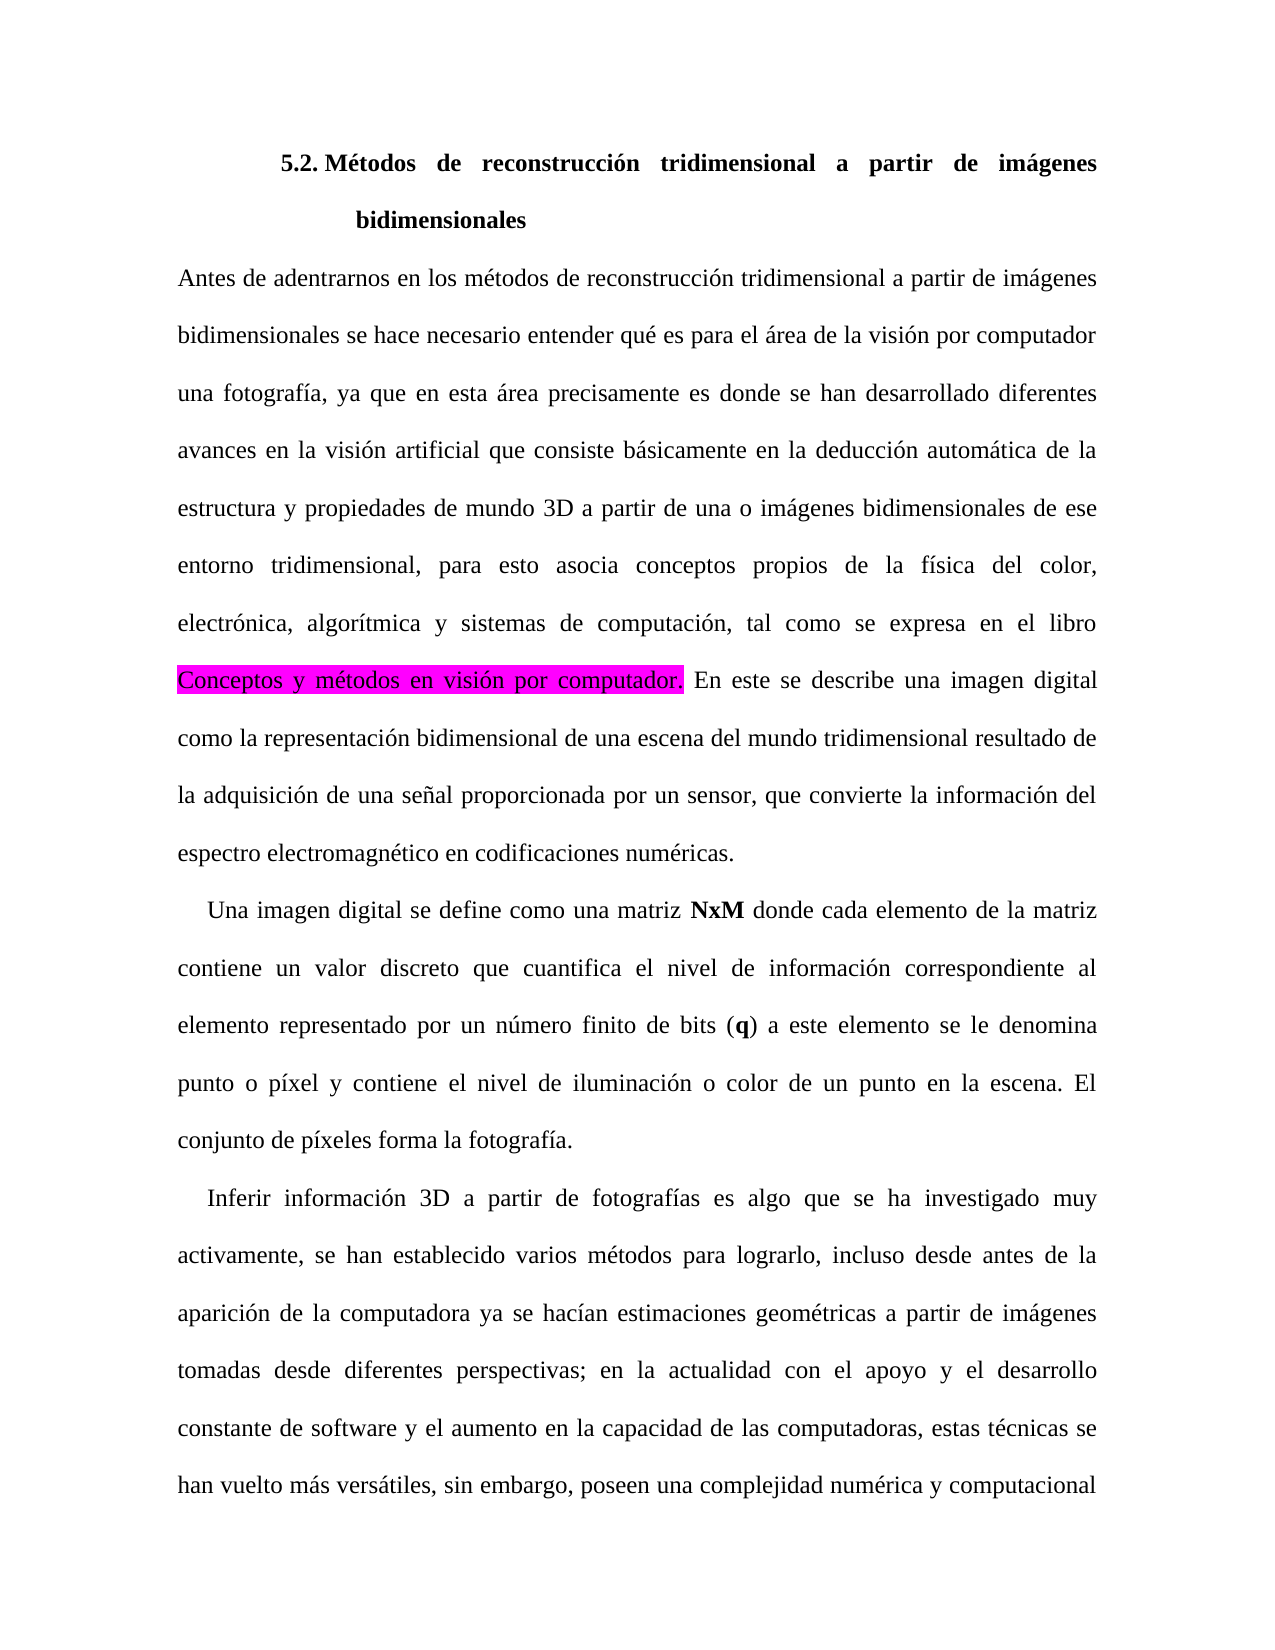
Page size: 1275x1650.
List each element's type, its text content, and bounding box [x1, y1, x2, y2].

text Una imagen digital se define como una matriz NxM donde cada elemento de la matriz contiene un valor discreto que cuantifica el nivel de información correspondiente al elemento representado por un número finito de bits (q) a este elemento se le denomina punto o píxel y contiene el nivel de iluminación o color de un punto en la escena. El conjunto de píxeles forma la fotografía. [177, 895, 1098, 1154]
subtitle Métodos de reconstrucción tridimensional a partir de imágenes bidimensionales [281, 148, 1098, 234]
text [177, 1183, 1098, 1499]
text Antes de adentrarnos en los métodos de reconstrucción tridimensional a partir de imágenes bidimensionales se hace necesario entender qué es para el área de la visión por computador una fotografía, ya que en esta área precisamente es donde se han desarrollado diferentes avances en la visión artificial que consiste básicamente en la deducción automática de la estructura y propiedades de mundo 3D a partir de una o imágenes bidimensionales de ese entorno tridimensional, para esto asocia conceptos propios de la física del color, electrónica, algorítmica y sistemas de computación, tal como se expresa en el libro Conceptos y métodos en visión por computador. En este se describe una imagen digital como la representación bidimensional de una escena del mundo tridimensional resultado de la adquisición de una señal proporcionada por un sensor, que convierte la información del espectro electromagnético en codificaciones numéricas. [177, 263, 1098, 866]
